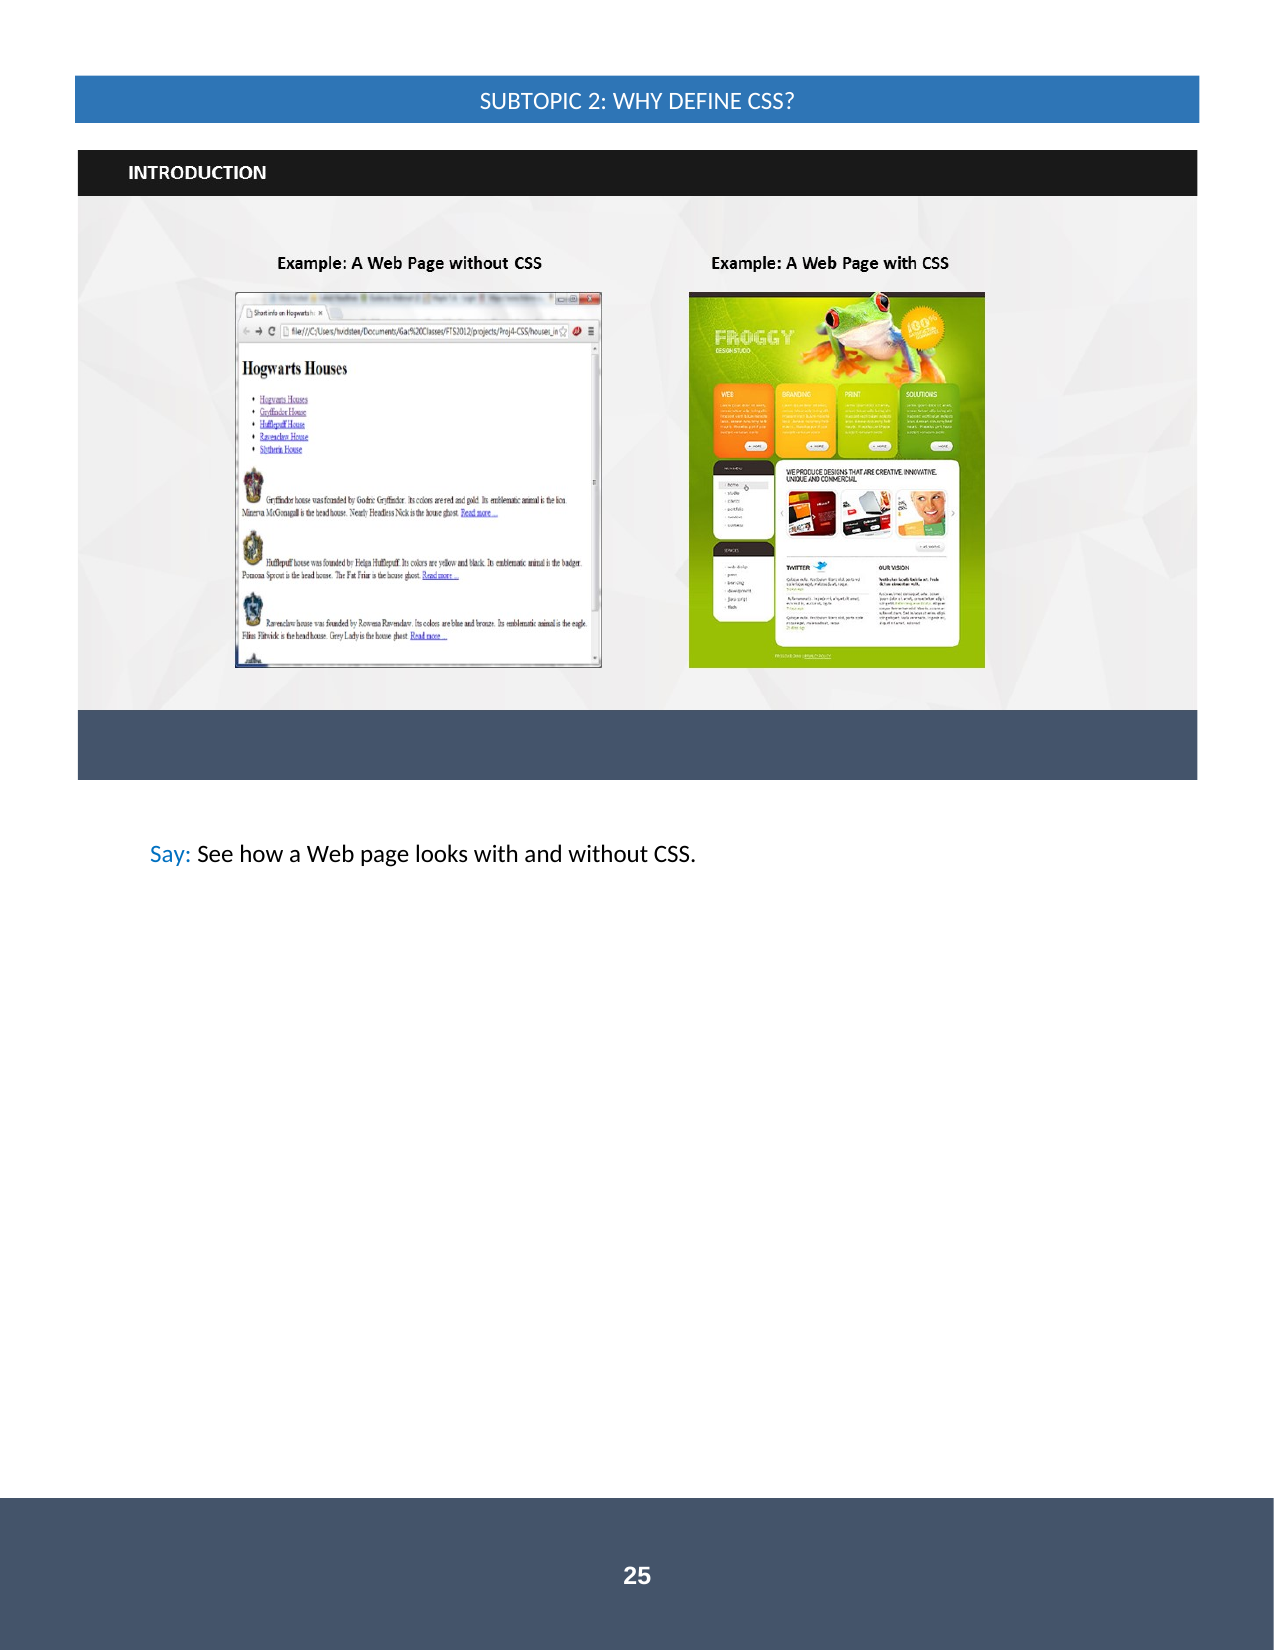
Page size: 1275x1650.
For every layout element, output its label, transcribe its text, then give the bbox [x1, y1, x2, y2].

text Say: See how a Web page looks with and without CSS. [150, 838, 1125, 868]
picture [77, 150, 1198, 780]
